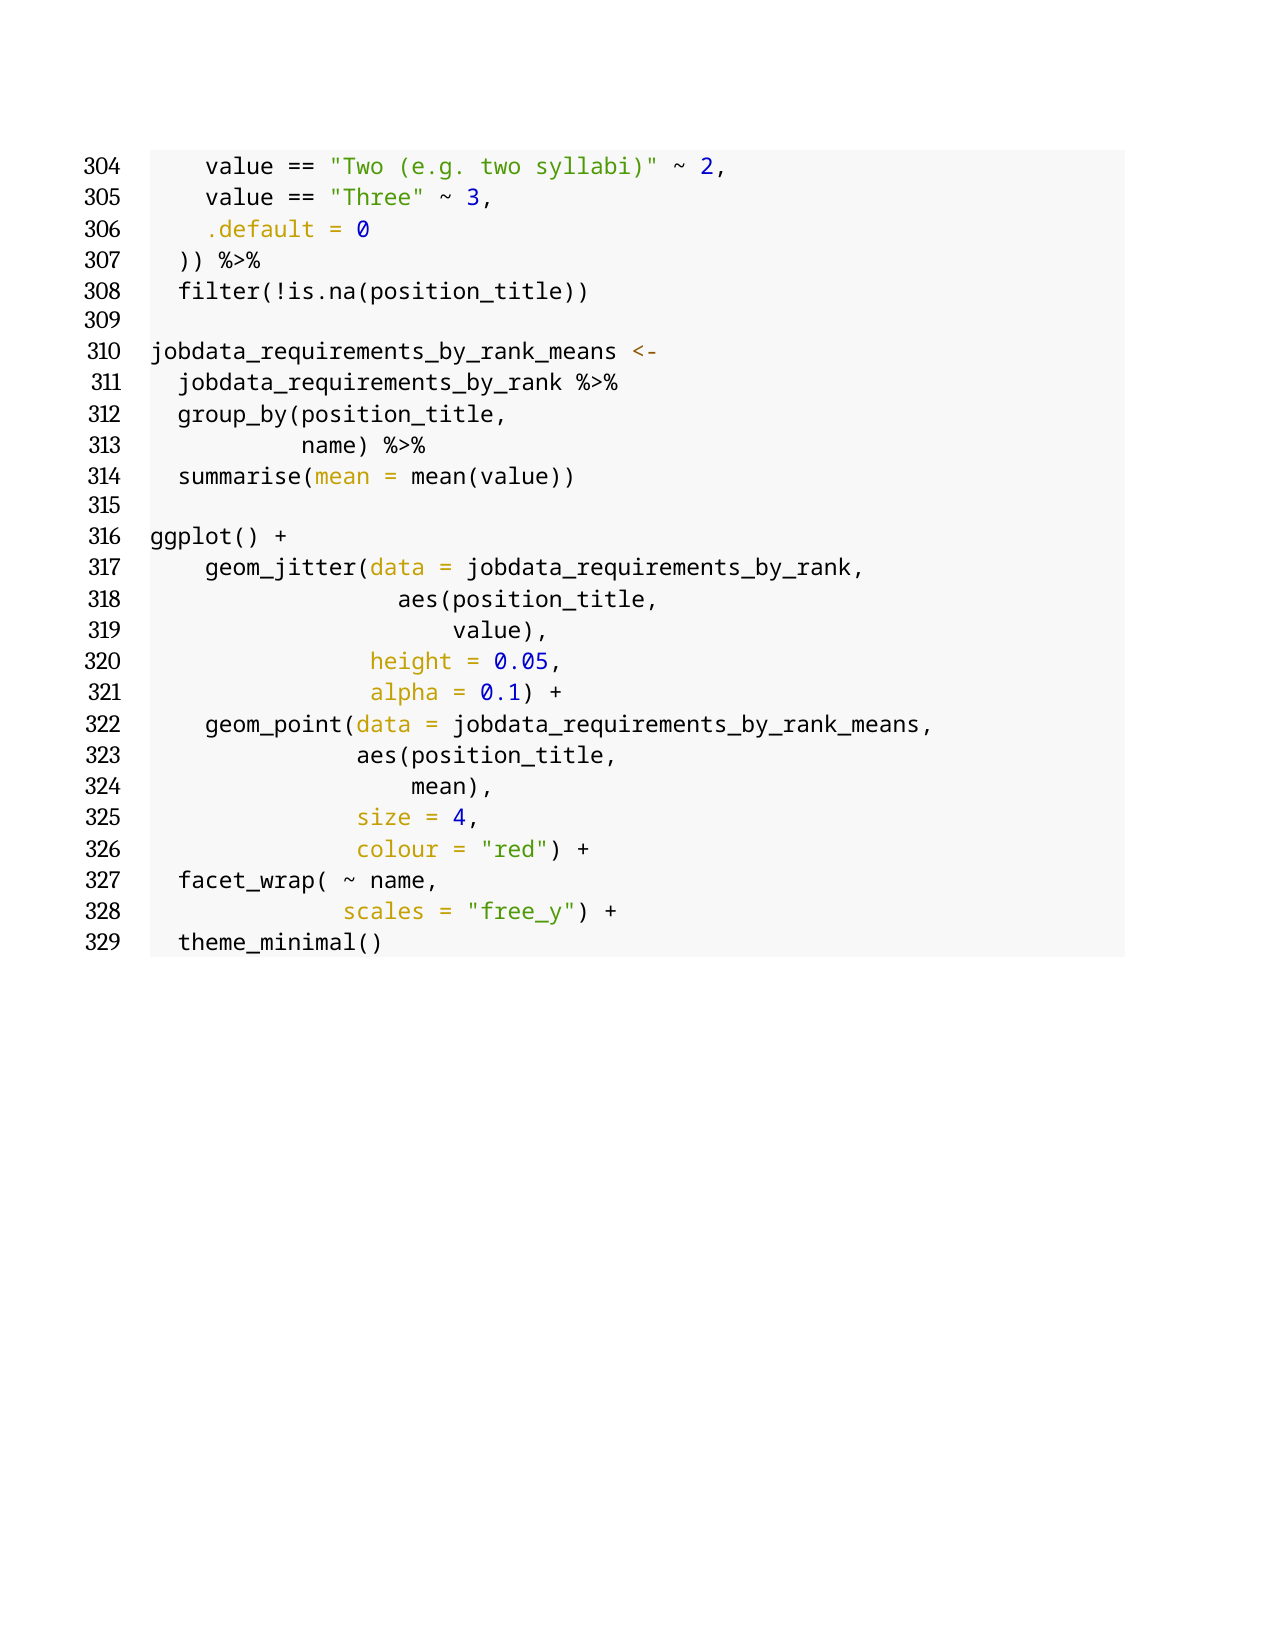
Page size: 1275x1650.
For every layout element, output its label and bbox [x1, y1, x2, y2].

text [150, 150, 1125, 957]
